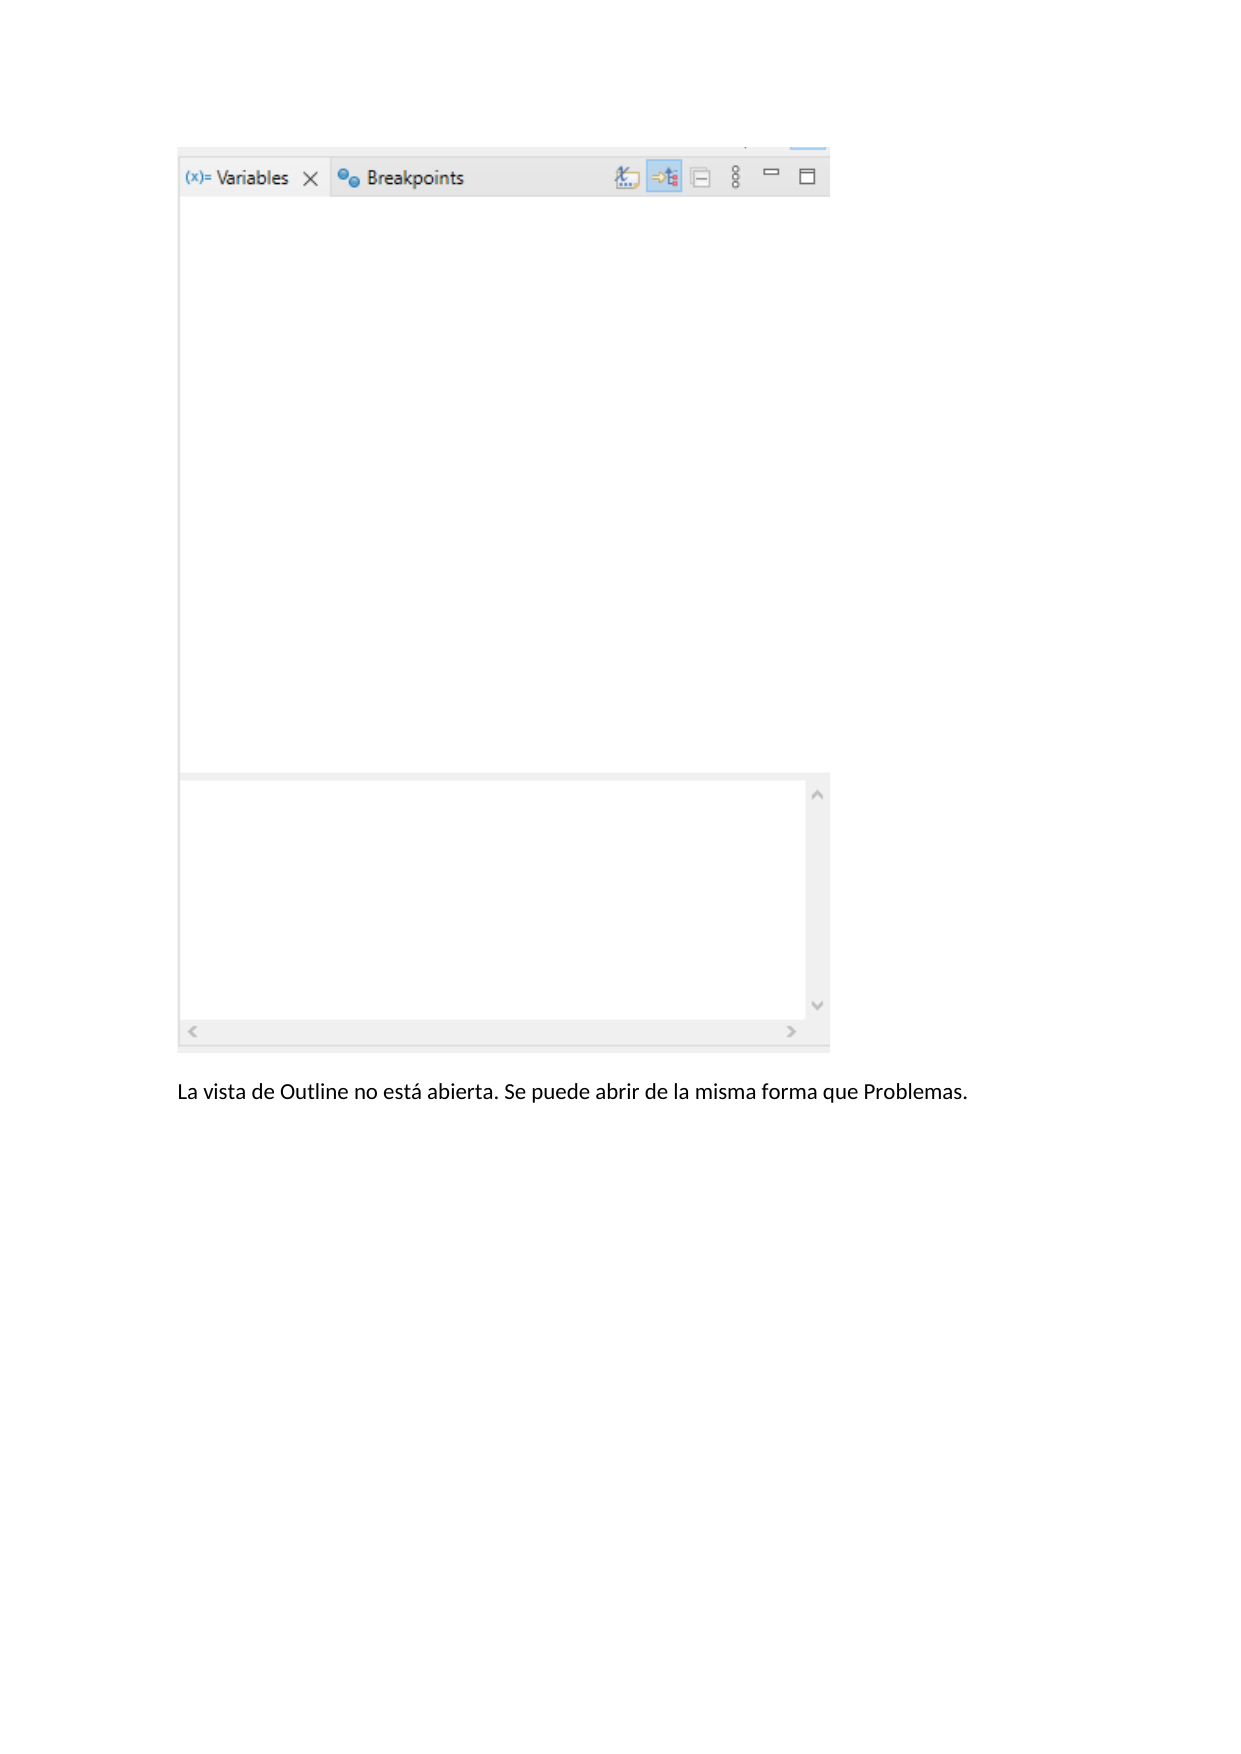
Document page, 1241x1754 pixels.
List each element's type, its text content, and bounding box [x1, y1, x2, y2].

text La vista de Outline no está abierta. Se puede abrir de la misma forma que Problemas. [177, 1077, 1063, 1105]
picture [177, 147, 831, 1053]
